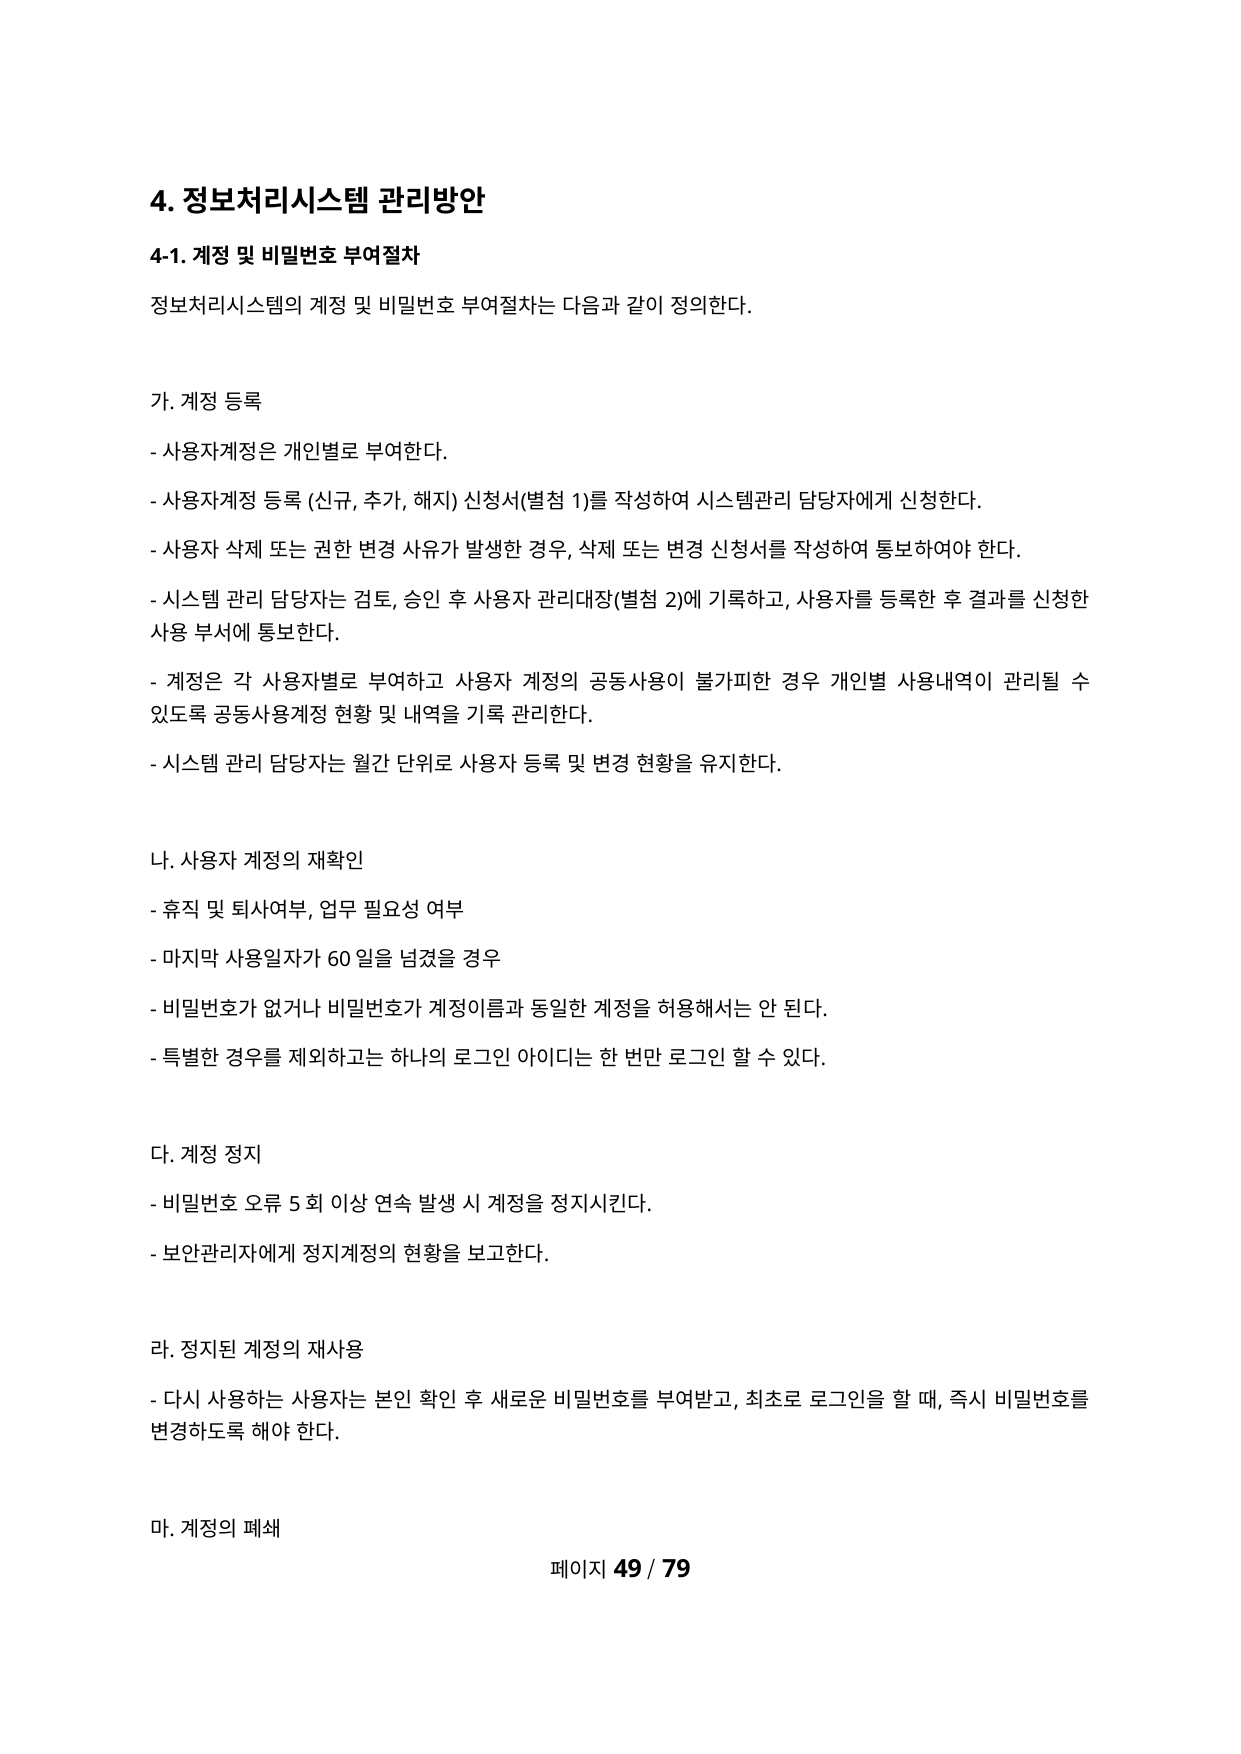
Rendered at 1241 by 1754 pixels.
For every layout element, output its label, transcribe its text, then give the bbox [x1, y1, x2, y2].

text - 계정은 각 사용자별로 부여하고 사용자 계정의 공동사용이 불가피한 경우 개인별 사용내역이 관리될 수 있도록 공동사용계정 현황 및 내역을 기록 관리한다. [150, 665, 1090, 728]
text - 사용자 삭제 또는 권한 변경 사유가 발생한 경우, 삭제 또는 변경 신청서를 작성하여 통보하여야 한다. [150, 534, 1090, 564]
text - 시스템 관리 담당자는 검토, 승인 후 사용자 관리대장(별첨 2)에 기록하고, 사용자를 등록한 후 결과를 신청한 사용 부서에 통보한다. [150, 583, 1090, 646]
text - 비밀번호가 없거나 비밀번호가 계정이름과 동일한 계정을 허용해서는 안 된다. [150, 992, 1090, 1022]
text 정보처리시스템의 계정 및 비밀번호 부여절차는 다음과 같이 정의한다. [150, 289, 1090, 319]
subtitle 4. 정보처리시스템 관리방안 [150, 177, 1090, 219]
text - 다시 사용하는 사용자는 본인 확인 후 새로운 비밀번호를 부여받고, 최초로 로그인을 할 때, 즉시 비밀번호를 변경하도록 해야 한다. [150, 1383, 1090, 1446]
text - 휴직 및 퇴사여부, 업무 필요성 여부 [150, 893, 1090, 924]
text - 마지막 사용일자가 60일을 넘겼을 경우 [150, 943, 1090, 973]
text - 사용자계정은 개인별로 부여한다. [150, 435, 1090, 465]
text 마. 계정의 폐쇄 [150, 1512, 1090, 1543]
text 라. 정지된 계정의 재사용 [150, 1333, 1090, 1364]
text 다. 계정 정지 [150, 1138, 1090, 1168]
text - 사용자계정 등록 (신규, 추가, 해지) 신청서(별첨 1)를 작성하여 시스템관리 담당자에게 신청한다. [150, 484, 1090, 515]
text - 비밀번호 오류 5회 이상 연속 발생 시 계정을 정지시킨다. [150, 1187, 1090, 1218]
text - 시스템 관리 담당자는 월간 단위로 사용자 등록 및 변경 현황을 유지한다. [150, 747, 1090, 778]
text - 특별한 경우를 제외하고는 하나의 로그인 아이디는 한 번만 로그인 할 수 있다. [150, 1041, 1090, 1072]
subtitle 4-1. 계정 및 비밀번호 부여절차 [150, 239, 1090, 270]
text - 보안관리자에게 정지계정의 현황을 보고한다. [150, 1237, 1090, 1267]
text 가. 계정 등록 [150, 386, 1090, 416]
text 나. 사용자 계정의 재확인 [150, 844, 1090, 874]
